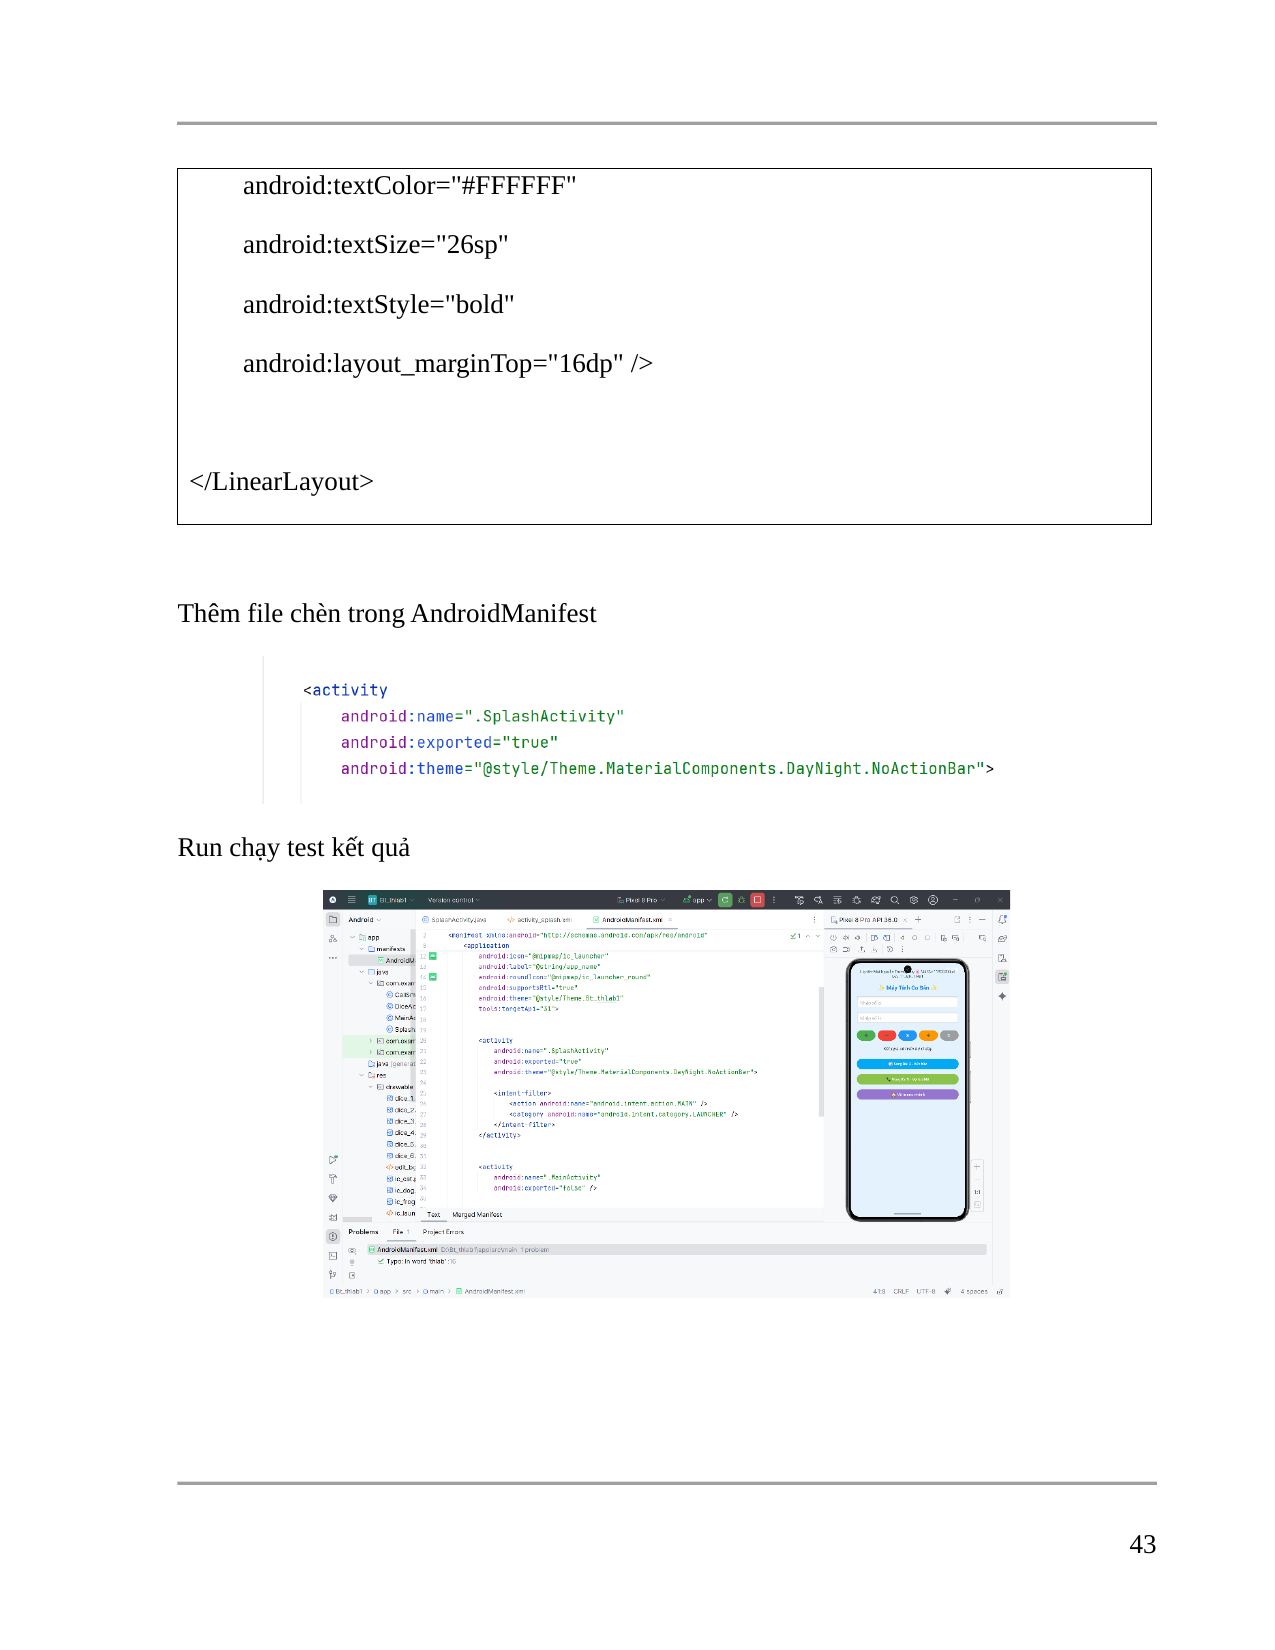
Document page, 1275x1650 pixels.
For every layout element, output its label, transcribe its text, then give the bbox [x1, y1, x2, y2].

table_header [178, 169, 1151, 524]
text Thêm file chèn trong AndroidManifest [177, 597, 1156, 628]
text Run chạy test kết quả [177, 831, 1156, 863]
picture [323, 890, 1011, 1298]
